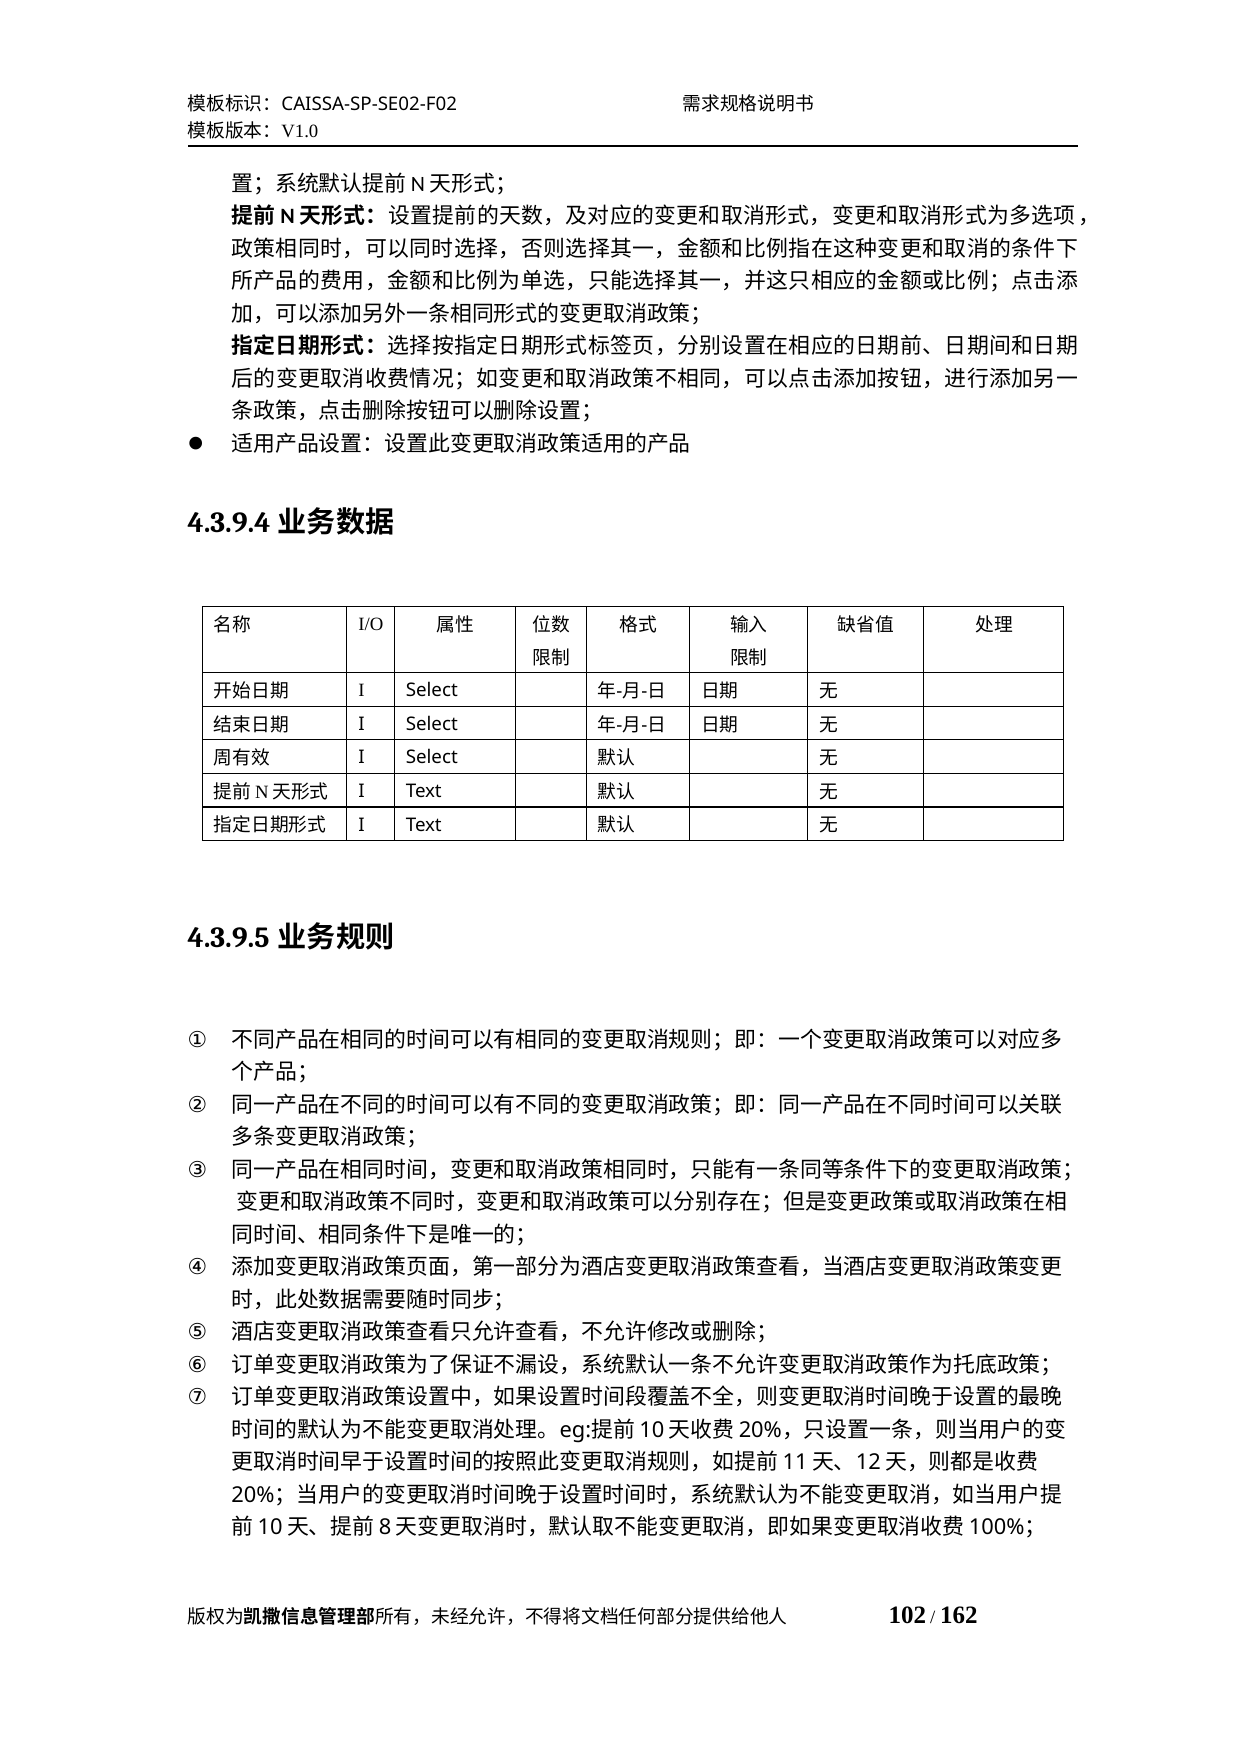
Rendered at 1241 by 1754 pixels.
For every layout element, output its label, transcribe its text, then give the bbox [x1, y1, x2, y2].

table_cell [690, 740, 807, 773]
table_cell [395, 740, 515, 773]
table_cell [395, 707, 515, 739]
subtitle 业务数据 [187, 487, 1078, 552]
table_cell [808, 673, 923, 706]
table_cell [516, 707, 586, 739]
list 指定日期形式：选择按指定日期形式标签页，分别设置在相应的日期前、日期间和日期后的变更取消收费情况；如变更和取消政策不相同，可以点击添加按钮，进行添加另一条政策，点击删除按钮可以删除设置； [231, 328, 1078, 426]
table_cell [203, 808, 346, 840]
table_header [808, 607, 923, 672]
subtitle 业务规则 [187, 903, 1078, 968]
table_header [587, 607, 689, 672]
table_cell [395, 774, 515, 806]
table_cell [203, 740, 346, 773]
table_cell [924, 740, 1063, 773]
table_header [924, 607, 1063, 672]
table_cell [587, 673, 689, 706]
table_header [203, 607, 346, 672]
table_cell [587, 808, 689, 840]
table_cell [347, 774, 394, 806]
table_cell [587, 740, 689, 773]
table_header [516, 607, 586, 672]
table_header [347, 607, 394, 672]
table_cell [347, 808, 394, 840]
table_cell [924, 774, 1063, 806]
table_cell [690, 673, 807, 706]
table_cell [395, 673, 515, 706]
list 订单变更取消政策为了保证不漏设，系统默认一条不允许变更取消政策作为托底政策； [187, 1346, 1078, 1379]
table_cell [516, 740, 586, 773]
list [231, 166, 1078, 198]
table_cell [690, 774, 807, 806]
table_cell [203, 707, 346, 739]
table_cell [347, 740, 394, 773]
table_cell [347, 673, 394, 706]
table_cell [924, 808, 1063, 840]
list 不同产品在相同的时间可以有相同的变更取消规则；即：一个变更取消政策可以对应多个产品； [187, 1021, 1078, 1086]
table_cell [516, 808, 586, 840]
list 提前N天形式：设置提前的天数，及对应的变更和取消形式，变更和取消形式为多选项，政策相同时，可以同时选择，否则选择其一，金额和比例指在这种变更和取消的条件下所产品的费用，金额和比例为单选，只能选择其一，并这只相应的金额或比例；点击添加，可以添加另外一条相同形式的变更取消政策； [231, 198, 1078, 328]
list 同一产品在不同的时间可以有不同的变更取消政策；即：同一产品在不同时间可以关联多条变更取消政策； [187, 1086, 1078, 1151]
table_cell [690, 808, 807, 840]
list 同一产品在相同时间，变更和取消政策相同时，只能有一条同等条件下的变更取消政策； 变更和取消政策不同时，变更和取消政策可以分别存在；但是变更政策或取消政策在相同时间、相同条件下是唯一的； [187, 1151, 1078, 1249]
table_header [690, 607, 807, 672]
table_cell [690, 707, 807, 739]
list 添加变更取消政策页面，第一部分为酒店变更取消政策查看，当酒店变更取消政策变更时，此处数据需要随时同步； [187, 1249, 1078, 1314]
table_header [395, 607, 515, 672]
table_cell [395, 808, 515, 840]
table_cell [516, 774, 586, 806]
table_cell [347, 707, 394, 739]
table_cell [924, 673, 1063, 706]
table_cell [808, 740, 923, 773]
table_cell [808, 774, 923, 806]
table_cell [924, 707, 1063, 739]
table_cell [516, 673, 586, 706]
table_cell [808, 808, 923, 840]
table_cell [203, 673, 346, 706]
list 酒店变更取消政策查看只允许查看，不允许修改或删除； [187, 1314, 1078, 1346]
list 订单变更取消政策设置中，如果设置时间段覆盖不全，则变更取消时间晚于设置的最晚时间的默认为不能变更取消处理。eg:提前10天收费20%，只设置一条，则当用户的变更取消时间早于设置时间的按照此变更取消规则，如提前11天、12天，则都是收费20%；当用户的变更取消时间晚于设置时间时，系统默认为不能变更取消，如当用户提前10天、提前8天变更取消时，默认取不能变更取消，即如果变更取消收费100%； [187, 1379, 1078, 1541]
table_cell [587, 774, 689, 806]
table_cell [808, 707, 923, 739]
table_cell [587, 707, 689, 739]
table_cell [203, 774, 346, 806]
list 适用产品设置：设置此变更取消政策适用的产品 [187, 426, 1078, 458]
